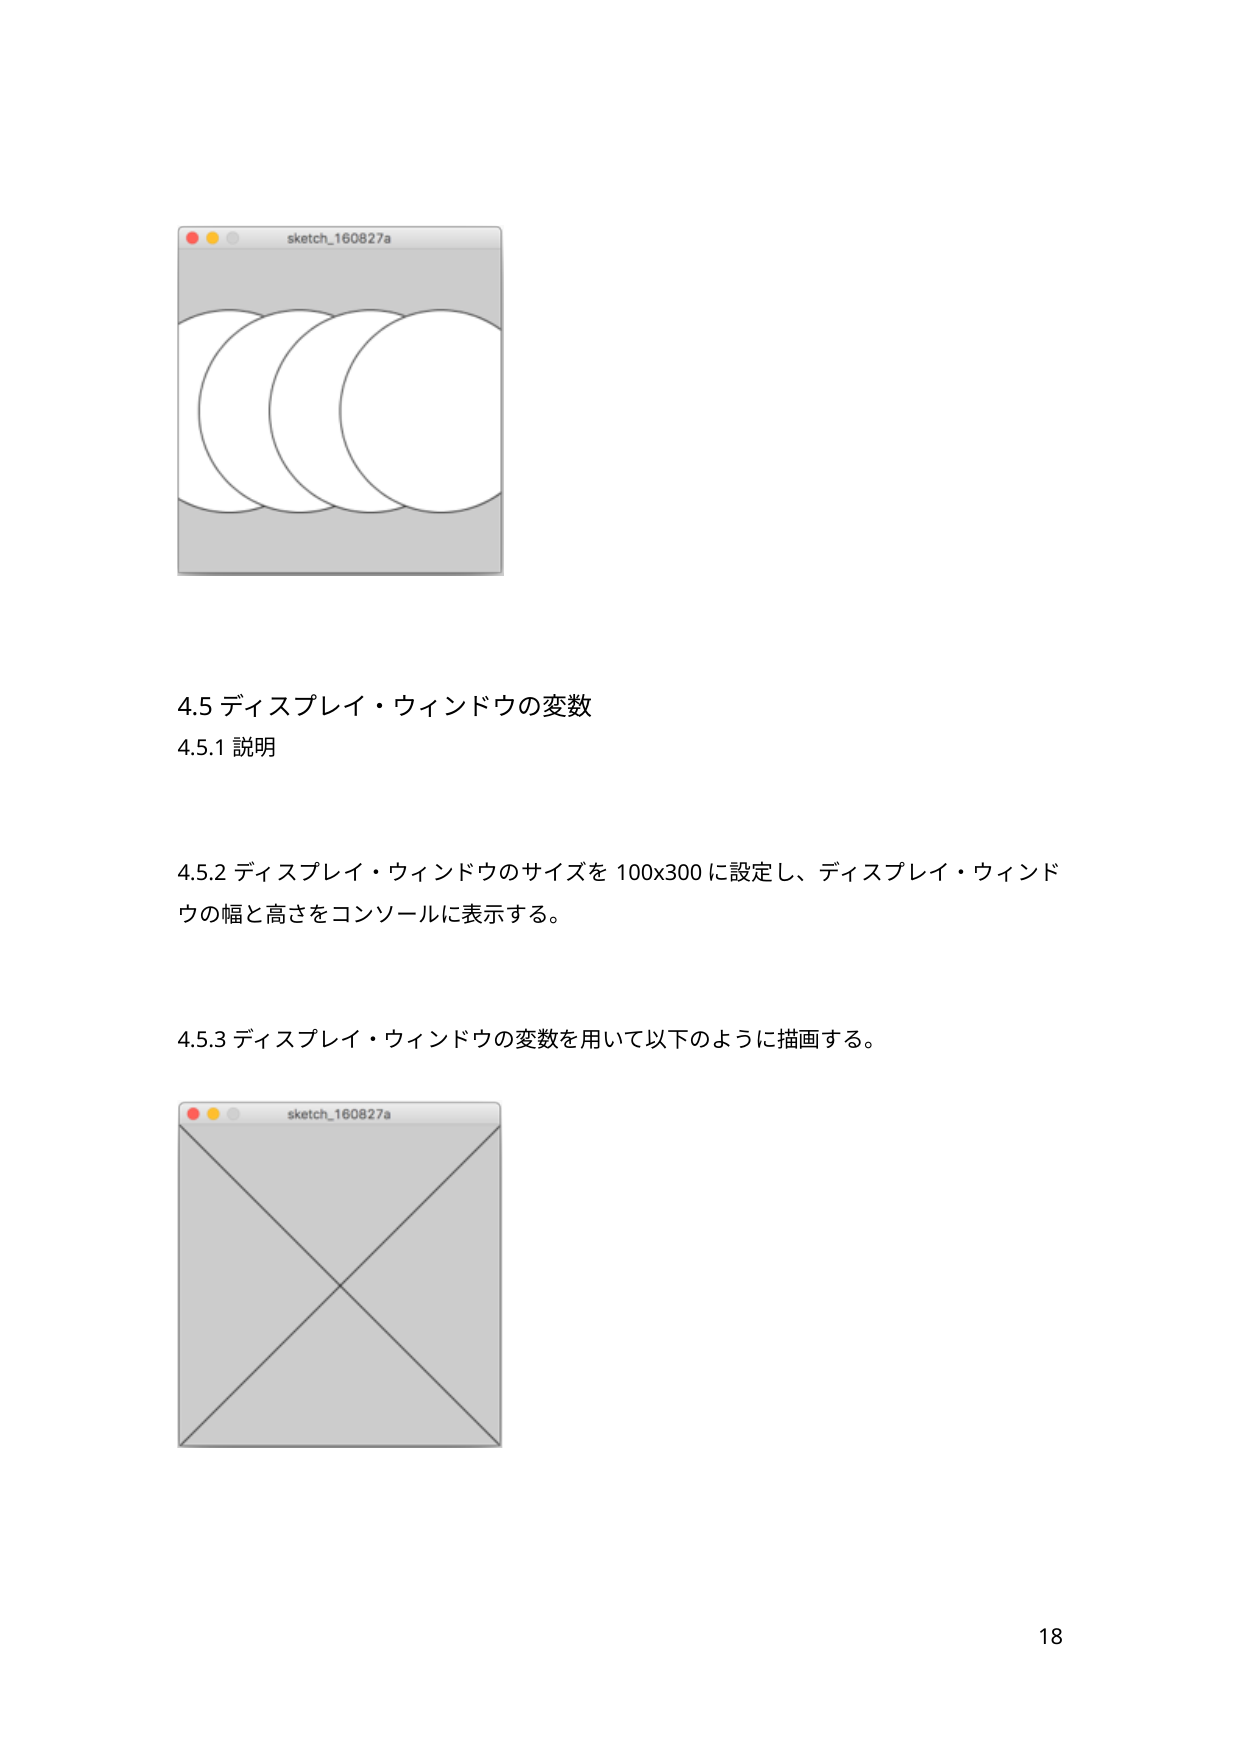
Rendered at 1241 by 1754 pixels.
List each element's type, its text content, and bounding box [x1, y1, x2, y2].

picture [177, 225, 504, 576]
picture [177, 1100, 503, 1448]
subtitle 4.5.1 説明 [177, 725, 1063, 767]
text 4.5.3 ディスプレイ・ウィンドウの変数を用いて以下のように描画する。 [177, 1017, 1063, 1058]
subtitle 4.5.2 ディスプレイ・ウィンドウのサイズを100x300に設定し、ディスプレイ・ウィンドウの幅と高さをコンソールに表示する。 [177, 850, 1063, 933]
subtitle 4.5 ディスプレイ・ウィンドウの変数 [177, 683, 1063, 725]
